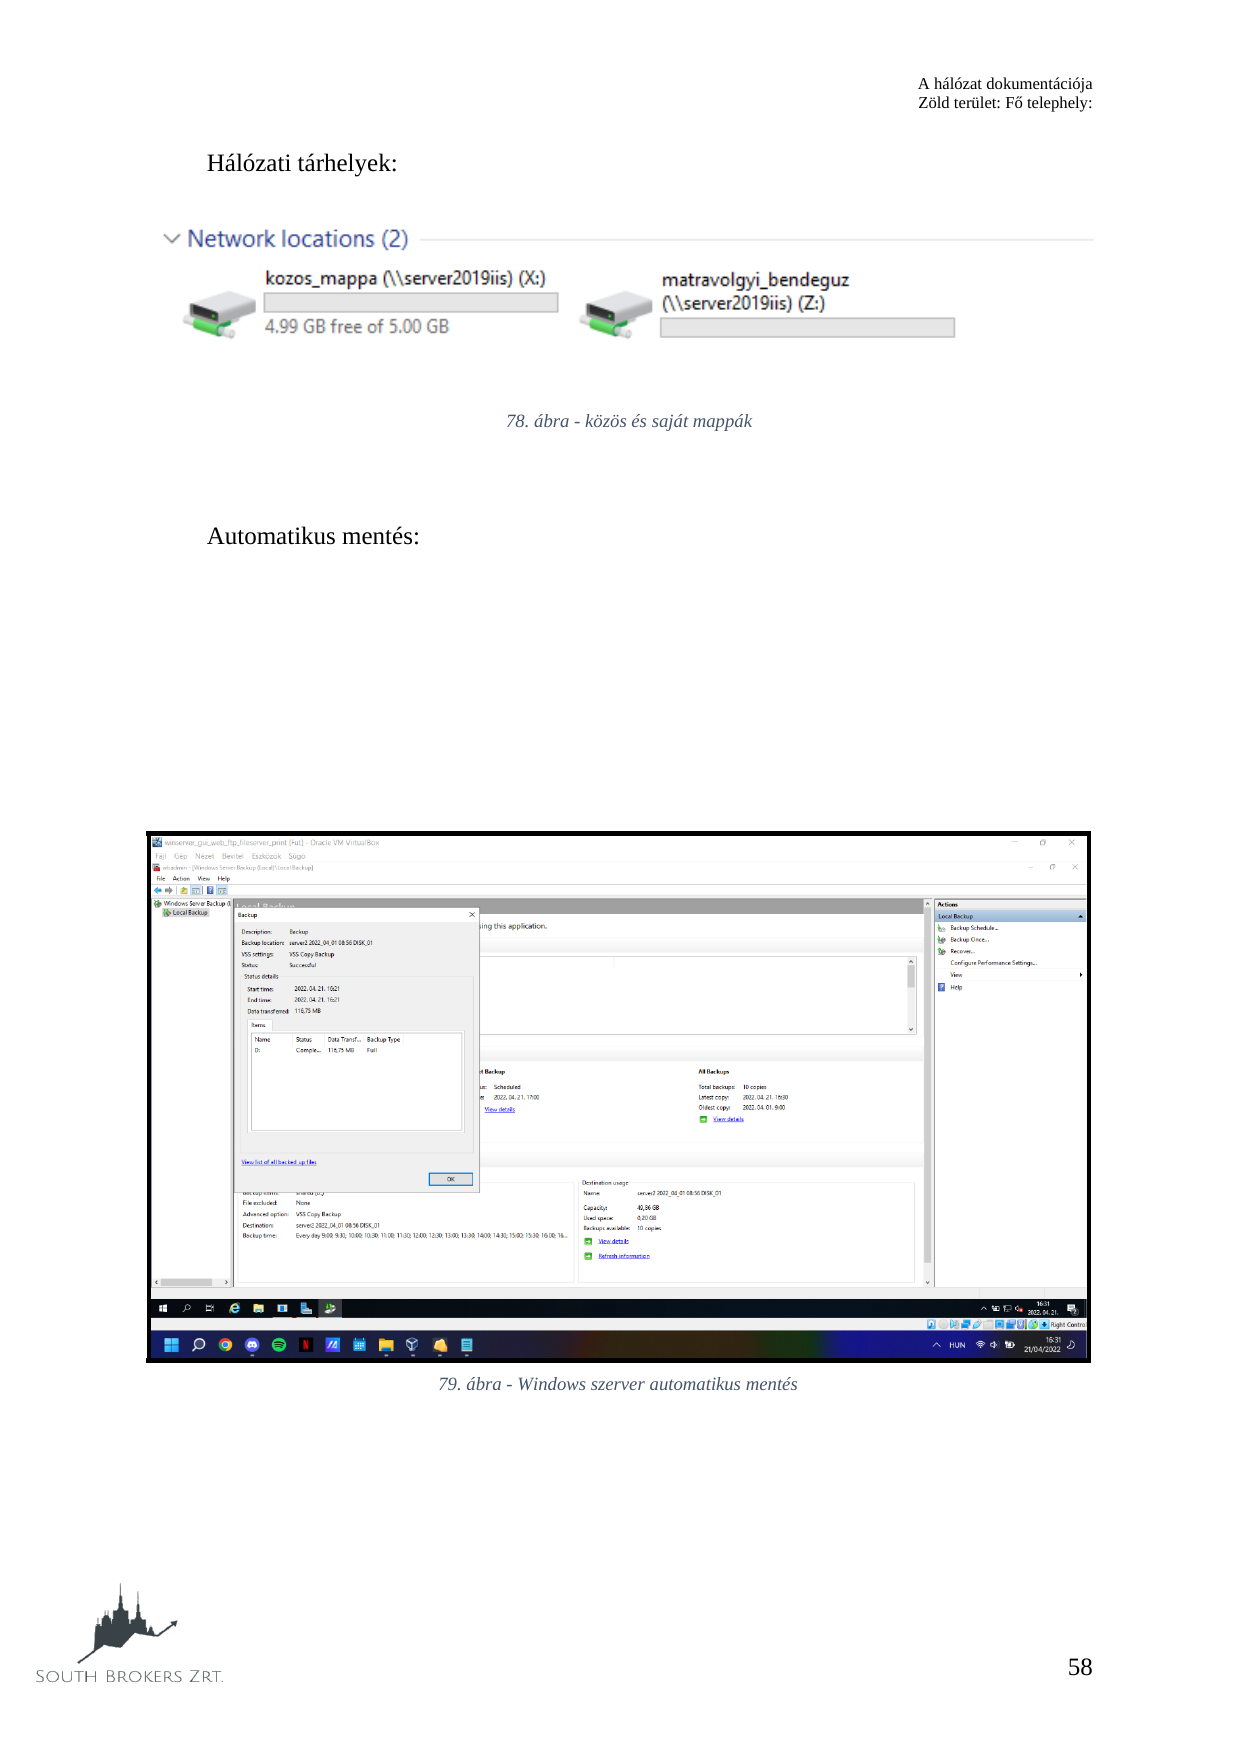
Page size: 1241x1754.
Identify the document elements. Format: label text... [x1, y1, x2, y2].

picture [153, 219, 1094, 392]
picture [0, 1531, 255, 1754]
text Hálózati tárhelyek: [148, 148, 1093, 176]
picture [151, 836, 1087, 1358]
